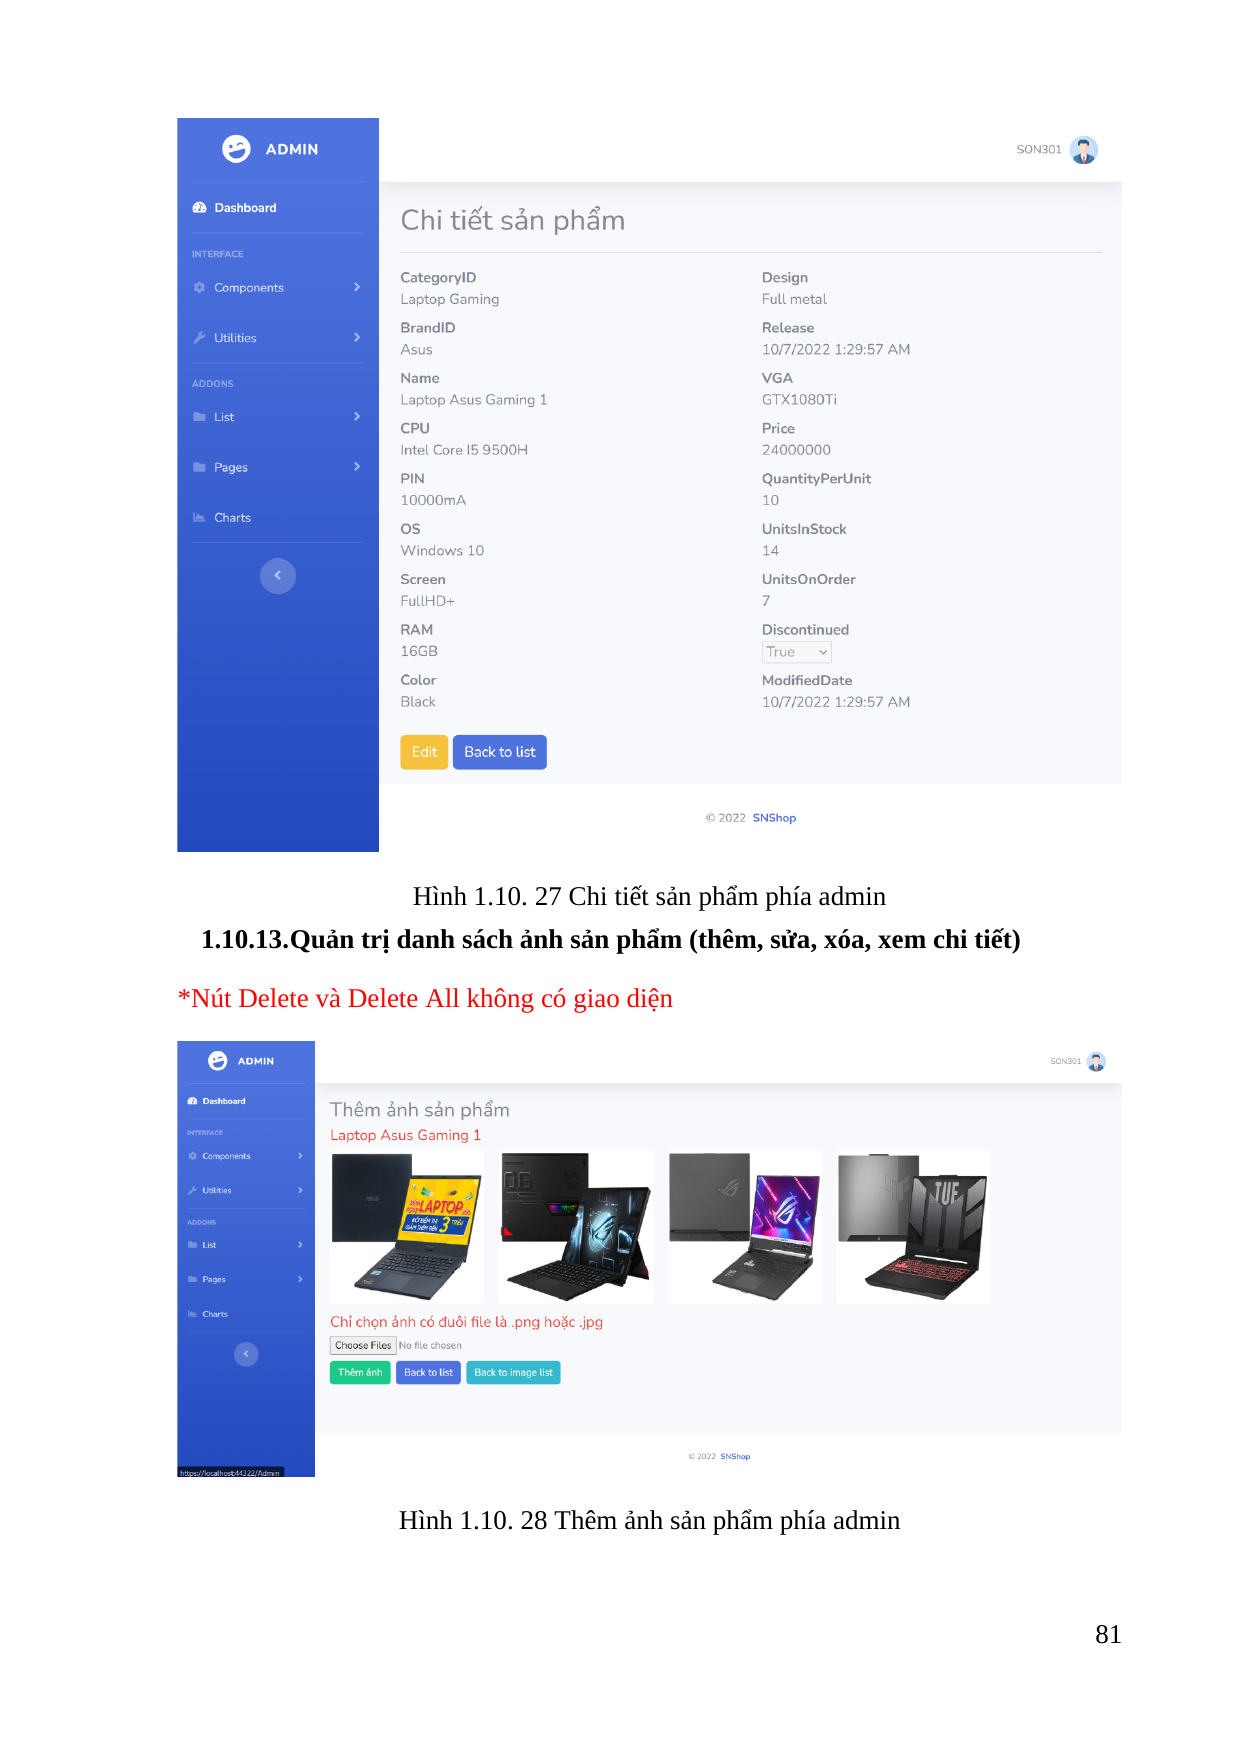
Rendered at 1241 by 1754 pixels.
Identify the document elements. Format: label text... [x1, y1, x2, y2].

text *Nút Delete và Delete All không có giao diện [177, 983, 1122, 1014]
subtitle Quản trị danh sách ảnh sản phẩm (thêm, sửa, xóa, xem chi tiết) [201, 923, 1122, 954]
text Hình 1.10. 28 Thêm ảnh sản phẩm phía admin [177, 1504, 1122, 1535]
picture [177, 118, 1123, 852]
picture [177, 1041, 1123, 1477]
text Hình 1.10. 27 Chi tiết sản phẩm phía admin [177, 880, 1122, 911]
